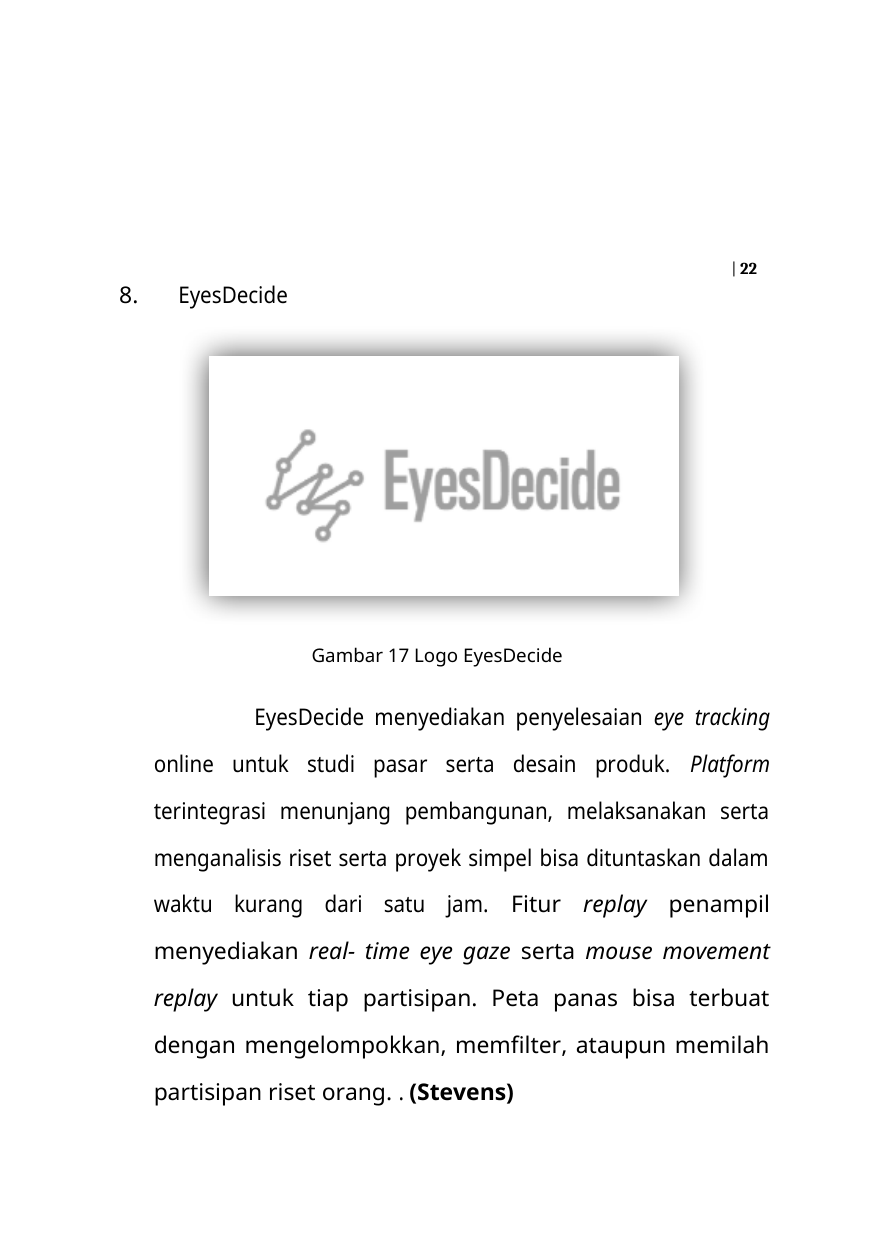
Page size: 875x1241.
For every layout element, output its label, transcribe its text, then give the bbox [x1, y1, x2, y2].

text | 22 [104, 259, 757, 279]
subtitle EyesDecide [119, 279, 770, 310]
subtitle EyesDecide menyediakan penyelesaian eye tracking online untuk studi pasar serta desain produk. Platform terintegrasi menunjang pembangunan, melaksanakan serta menganalisis riset serta proyek simpel bisa dituntaskan dalam waktu kurang dari satu jam. Fitur replay penampil menyediakan real- time eye gaze serta mouse movement replay untuk tiap partisipan. Peta panas bisa terbuat dengan mengelompokkan, memfilter, ataupun memilah partisipan riset orang. . [118, 701, 770, 1107]
picture [209, 356, 679, 596]
text Gambar 17 Logo EyesDecide [104, 642, 770, 667]
